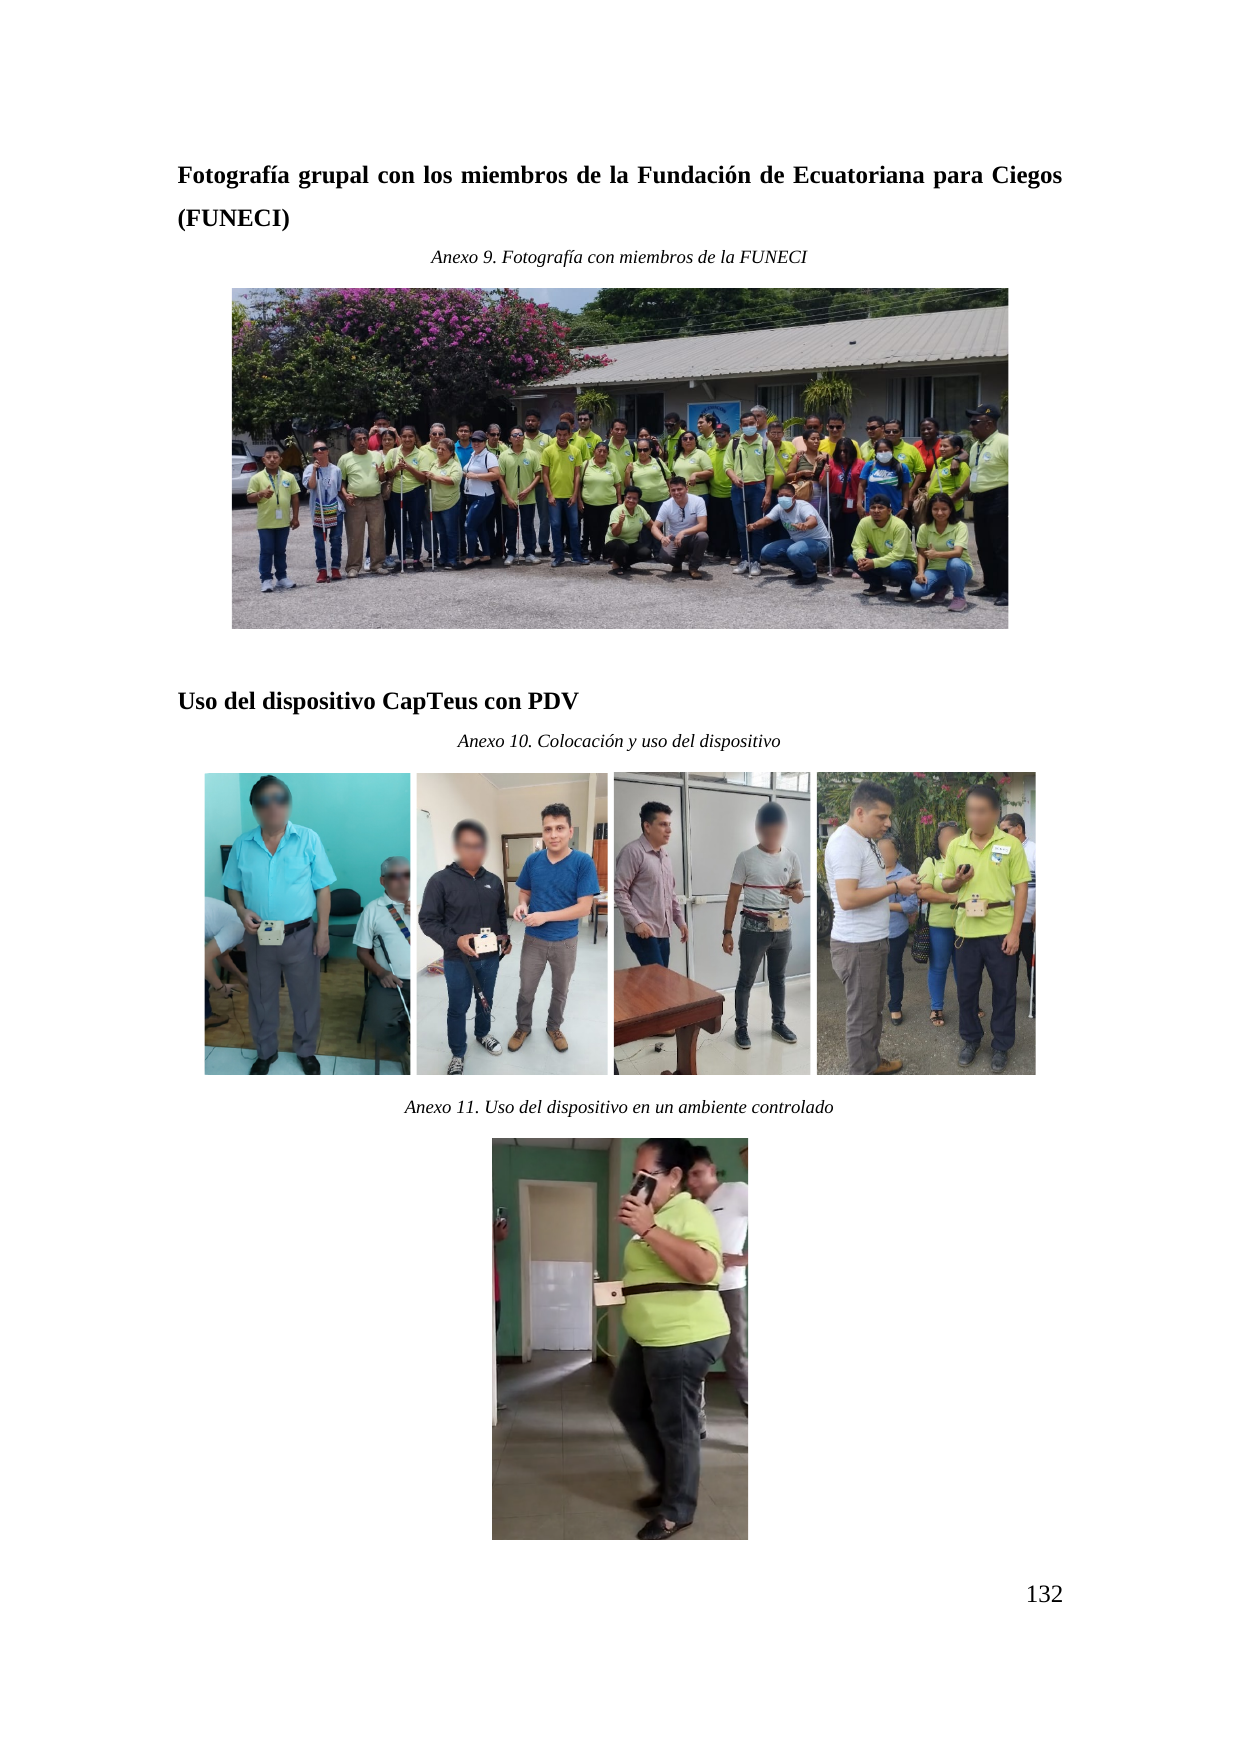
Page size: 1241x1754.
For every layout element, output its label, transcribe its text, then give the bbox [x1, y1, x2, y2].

picture [613, 772, 811, 1075]
picture [231, 288, 1009, 629]
text Uso del dispositivo CapTeus con PDV [177, 686, 1063, 715]
text Anexo 10. Colocación y uso del dispositivo [177, 729, 1063, 751]
picture [816, 772, 1036, 1075]
picture [416, 773, 608, 1075]
text Anexo 11. Uso del dispositivo en un ambiente controlado [177, 1096, 1063, 1118]
picture [204, 773, 411, 1075]
text Anexo 9. Fotografía con miembros de la FUNECI [177, 246, 1063, 268]
text Fotografía grupal con los miembros de la Fundación de Ecuatoriana para Ciegos (FUNECI) [177, 160, 1063, 232]
picture [492, 1138, 749, 1540]
